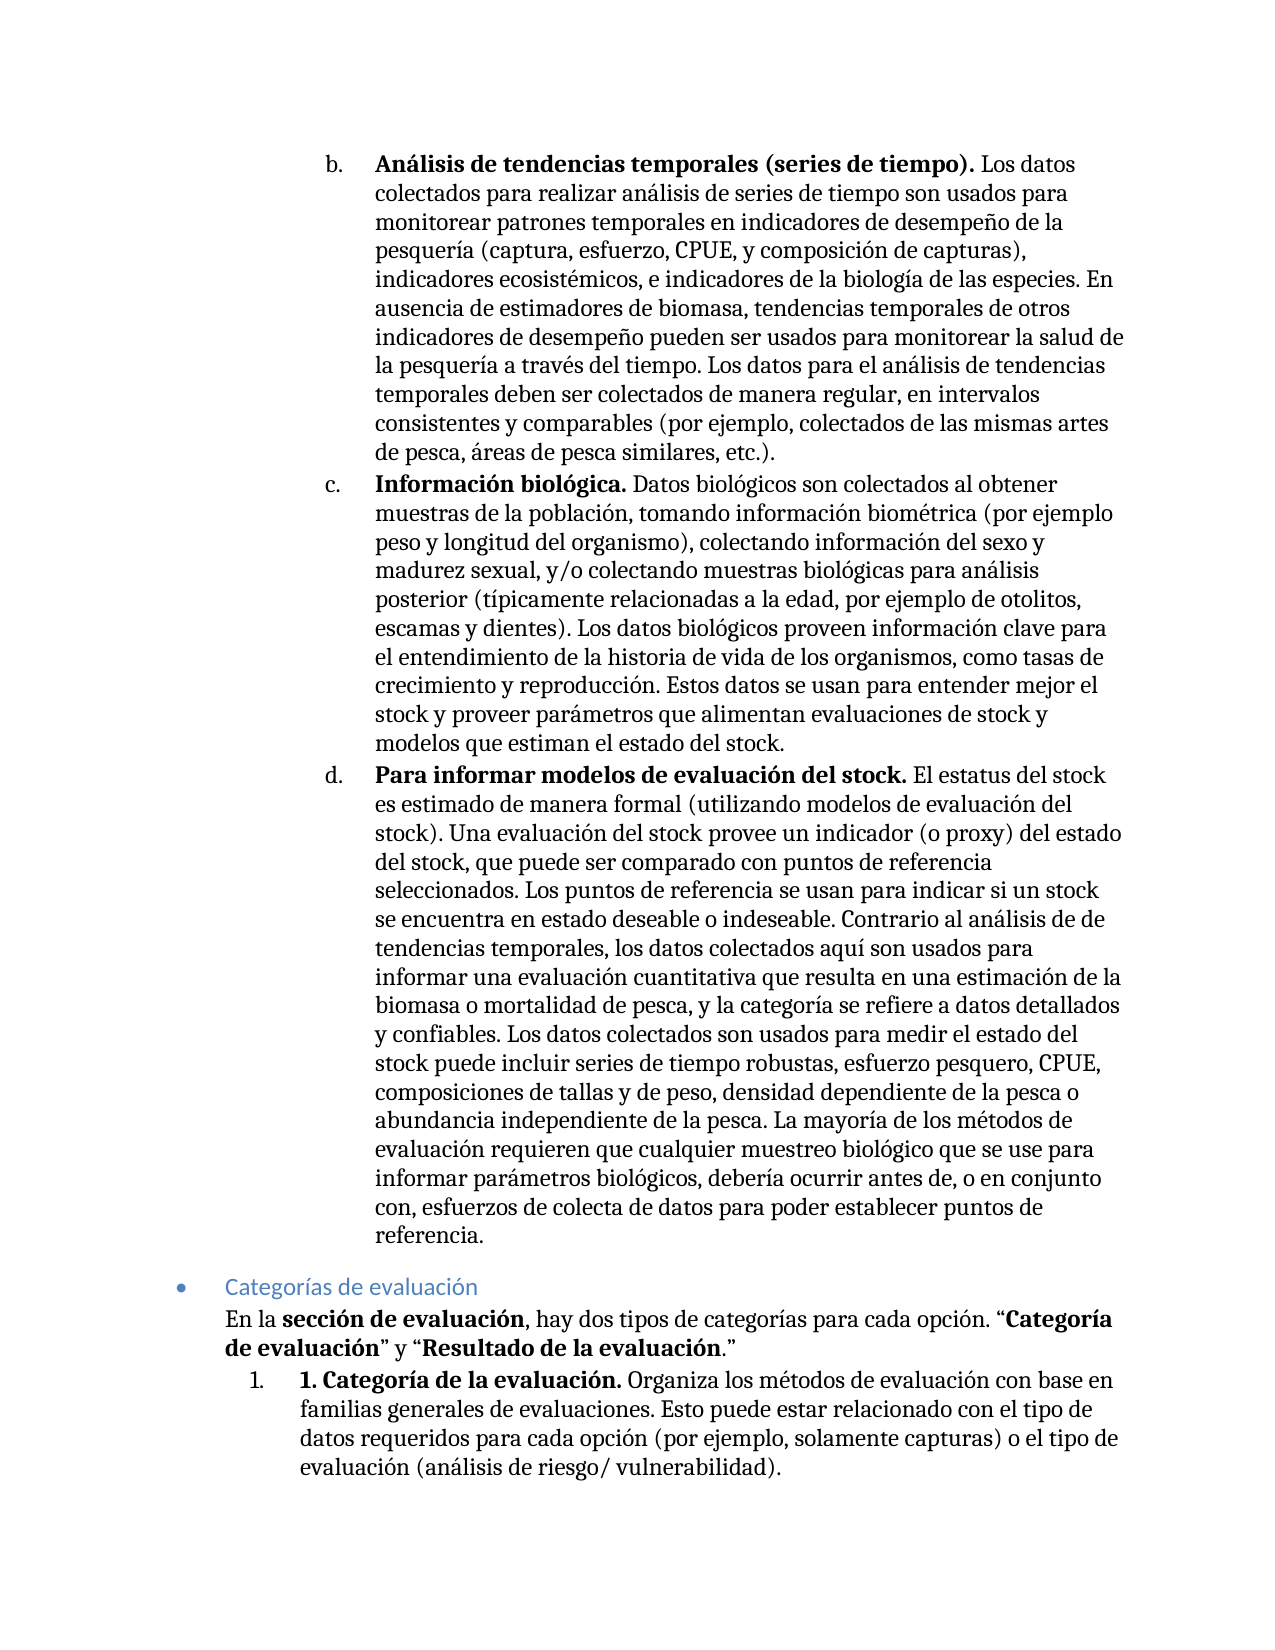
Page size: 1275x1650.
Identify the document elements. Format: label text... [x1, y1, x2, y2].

list 1. Categoría de la evaluación. Organiza los métodos de evaluación con base en familias generales de evaluaciones. Esto puede estar relacionado con el tipo de datos requeridos para cada opción (por ejemplo, solamente capturas) o el tipo de evaluación (análisis de riesgo/ vulnerabilidad). [250, 1366, 1125, 1481]
list Para informar modelos de evaluación del stock. El estatus del stock es estimado de manera formal (utilizando modelos de evaluación del stock). Una evaluación del stock provee un indicador (o proxy) del estado del stock, que puede ser comparado con puntos de referencia seleccionados. Los puntos de referencia se usan para indicar si un stock se encuentra en estado deseable o indeseable. Contrario al análisis de de tendencias temporales, los datos colectados aquí son usados para informar una evaluación cuantitativa que resulta en una estimación de la biomasa o mortalidad de pesca, y la categoría se refiere a datos detallados y confiables. Los datos colectados son usados para medir el estado del stock puede incluir series de tiempo robustas, esfuerzo pesquero, CPUE, composiciones de tallas y de peso, densidad dependiente de la pesca o abundancia independiente de la pesca. La mayoría de los métodos de evaluación requieren que cualquier muestreo biológico que se use para informar parámetros biológicos, debería ocurrir antes de, o en conjunto con, esfuerzos de colecta de datos para poder establecer puntos de referencia. [325, 761, 1125, 1250]
list Análisis de tendencias temporales (series de tiempo). Los datos colectados para realizar análisis de series de tiempo son usados para monitorear patrones temporales en indicadores de desempeño de la pesquería (captura, esfuerzo, CPUE, y composición de capturas), indicadores ecosistémicos, e indicadores de la biología de las especies. En ausencia de estimadores de biomasa, tendencias temporales de otros indicadores de desempeño pueden ser usados para monitorear la salud de la pesquería a través del tiempo. Los datos para el análisis de tendencias temporales deben ser colectados de manera regular, en intervalos consistentes y comparables (por ejemplo, colectados de las mismas artes de pesca, áreas de pesca similares, etc.). [325, 150, 1125, 466]
list En la sección de evaluación, hay dos tipos de categorías para cada opción. “Categoría de evaluación” y “Resultado de la evaluación.” [175, 1305, 1125, 1363]
subtitle Categorías de evaluación [175, 1271, 1125, 1301]
list Información biológica. Datos biológicos son colectados al obtener muestras de la población, tomando información biométrica (por ejemplo peso y longitud del organismo), colectando información del sexo y madurez sexual, y/o colectando muestras biológicas para análisis posterior (típicamente relacionadas a la edad, por ejemplo de otolitos, escamas y dientes). Los datos biológicos proveen información clave para el entendimiento de la historia de vida de los organismos, como tasas de crecimiento y reproducción. Estos datos se usan para entender mejor el stock y proveer parámetros que alimentan evaluaciones de stock y modelos que estiman el estado del stock. [325, 470, 1125, 757]
